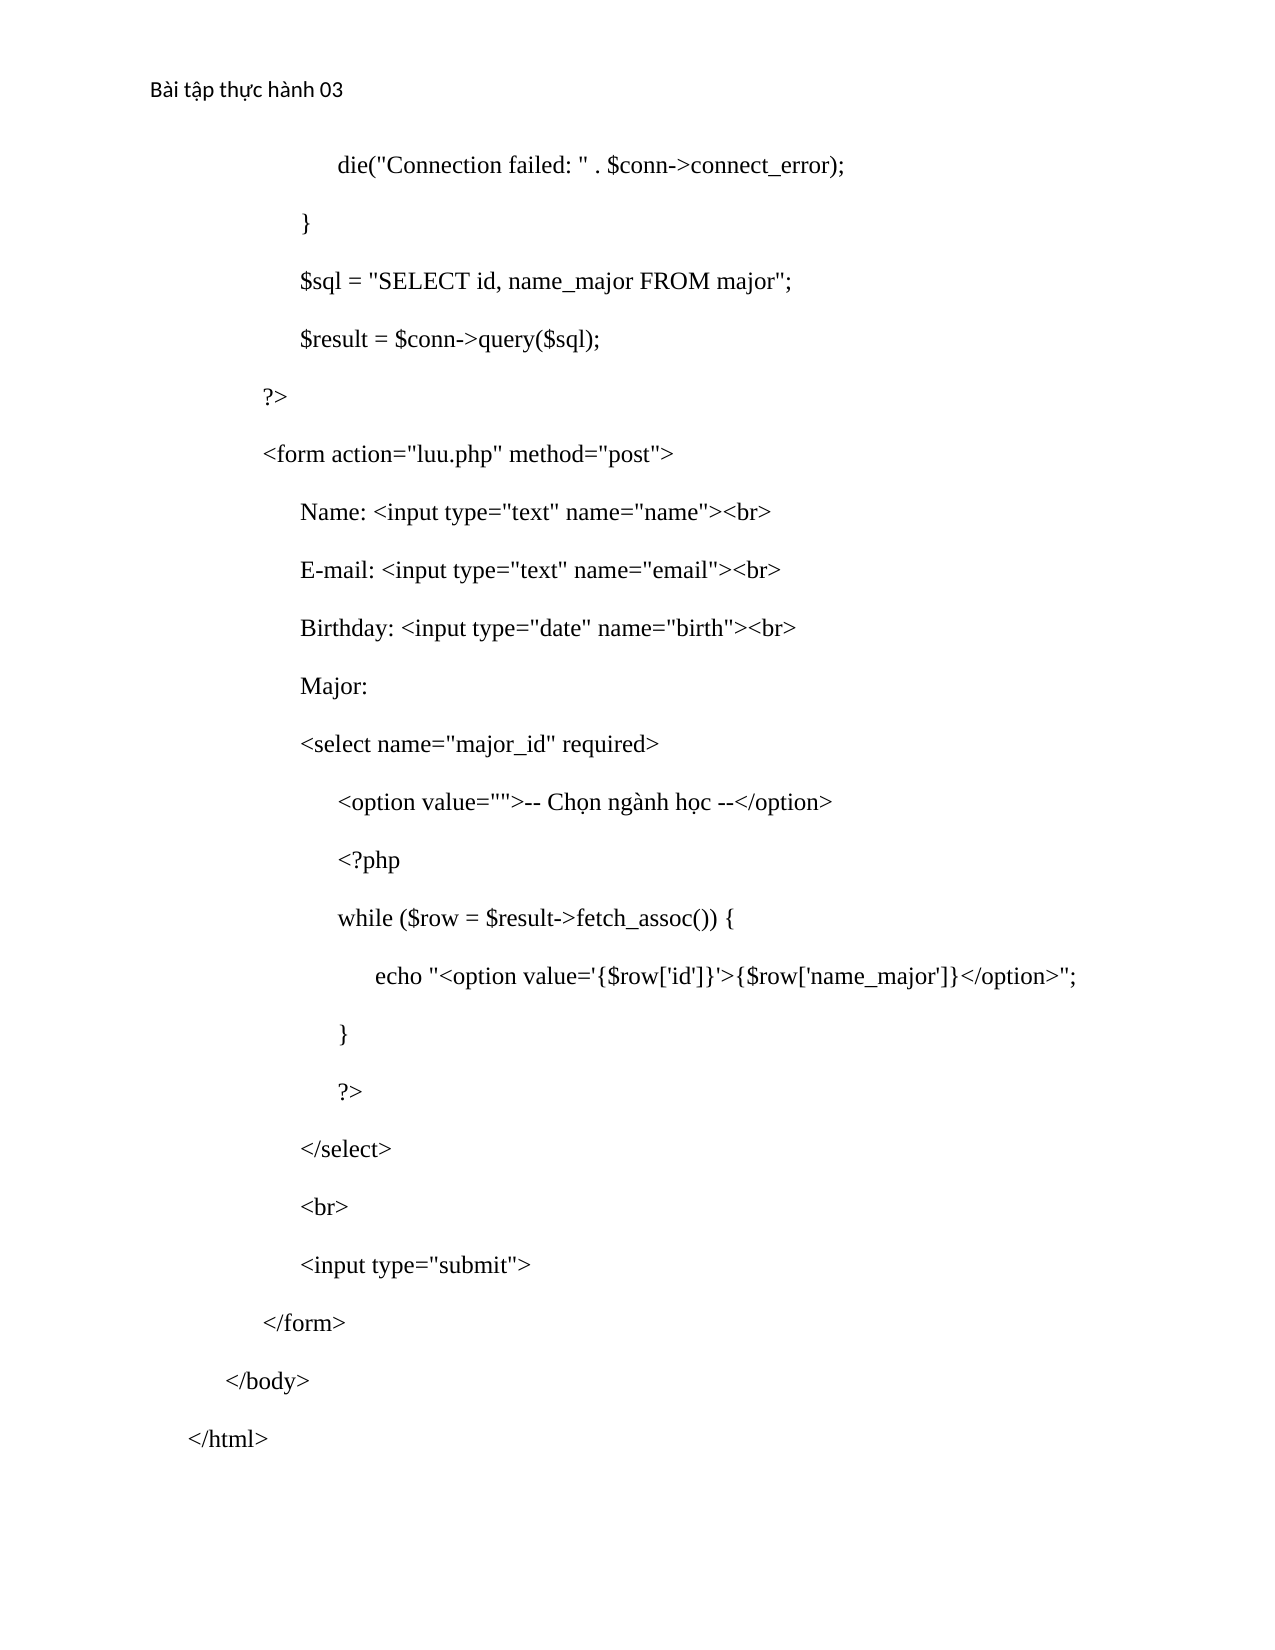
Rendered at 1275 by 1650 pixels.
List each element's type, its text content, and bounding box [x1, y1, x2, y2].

text die("Connection failed: " . $conn->connect_error); [187, 150, 1125, 179]
text <form action="luu.php" method="post"> [187, 439, 1125, 468]
text echo "<option value='{$row['id']}'>{$row['name_major']}</option>"; [187, 961, 1125, 989]
text Name: <input type="text" name="name"><br> [187, 497, 1125, 526]
text ?> [187, 1077, 1125, 1105]
text Birthday: <input type="date" name="birth"><br> [187, 613, 1125, 642]
text <?php [187, 845, 1125, 874]
text <br> [187, 1192, 1125, 1221]
text </select> [187, 1134, 1125, 1163]
text ?> [187, 382, 1125, 410]
text <input type="submit"> [187, 1250, 1125, 1279]
text </html> [187, 1424, 1125, 1453]
text $sql = "SELECT id, name_major FROM major"; [187, 266, 1125, 294]
text Major: [187, 671, 1125, 700]
text <select name="major_id" required> [187, 729, 1125, 758]
text $result = $conn->query($sql); [187, 324, 1125, 352]
text E-mail: <input type="text" name="email"><br> [187, 555, 1125, 584]
text </body> [187, 1366, 1125, 1395]
text <option value="">-- Chọn ngành học --</option> [187, 787, 1125, 816]
text } [187, 208, 1125, 237]
text </form> [187, 1308, 1125, 1337]
text while ($row = $result->fetch_assoc()) { [187, 903, 1125, 932]
text } [187, 1019, 1125, 1047]
